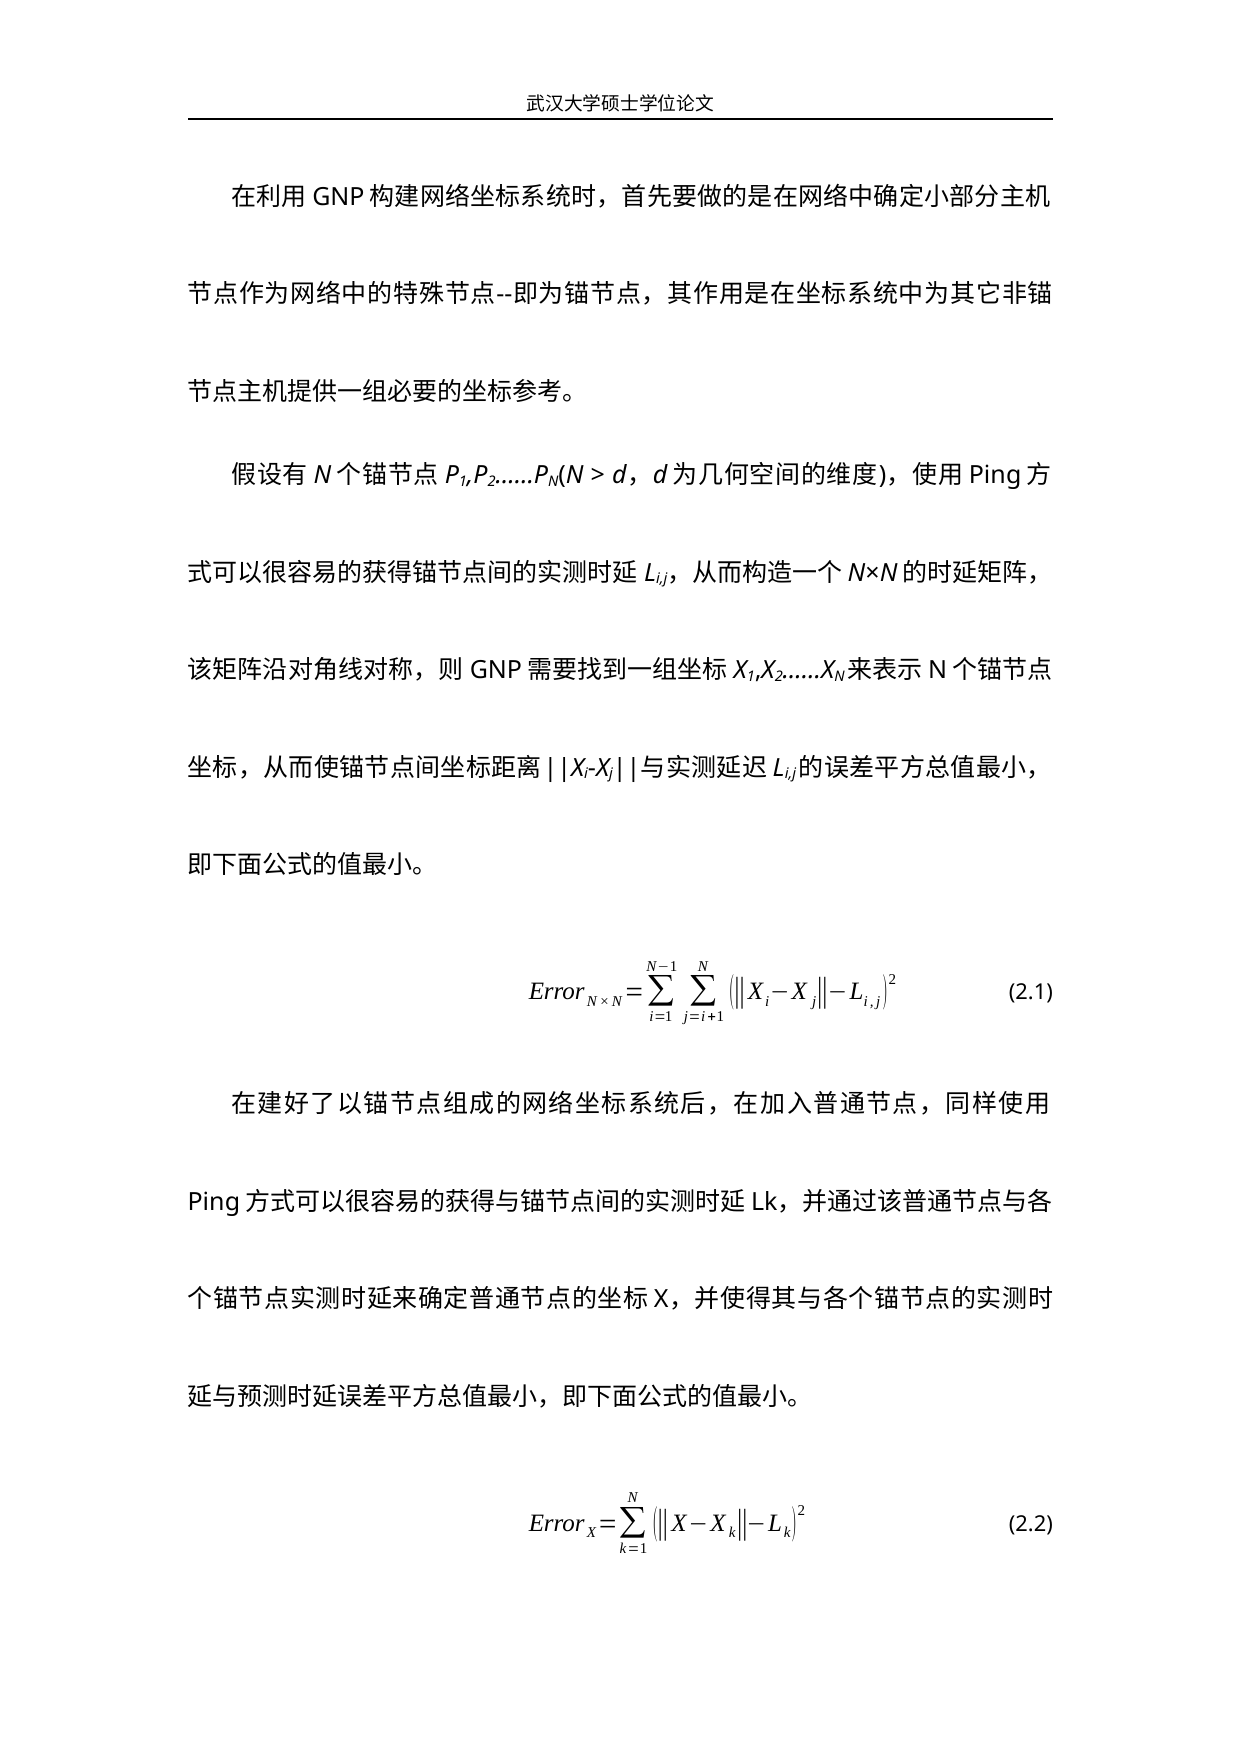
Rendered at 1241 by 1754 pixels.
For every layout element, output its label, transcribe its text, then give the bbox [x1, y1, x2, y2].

text 假设有N个锚节点P1,P2……PN(N > d，d为几何空间的维度)，使用Ping方式可以很容易的获得锚节点间的实测时延Li,j，从而构造一个N×N的时延矩阵，该矩阵沿对角线对称，则GNP需要找到一组坐标X1,X2……XN来表示N个锚节点坐标，从而使锚节点间坐标距离||Xi-Xj||与实测延迟Li,j的误差平方总值最小，即下面公式的值最小。 [187, 440, 1053, 895]
text (2.1) [187, 942, 1053, 1040]
text 在建好了以锚节点组成的网络坐标系统后，在加入普通节点，同样使用Ping方式可以很容易的获得与锚节点间的实测时延Lk，并通过该普通节点与各个锚节点实测时延来确定普通节点的坐标X，并使得其与各个锚节点的实测时延与预测时延误差平方总值最小，即下面公式的值最小。 [187, 1069, 1053, 1427]
text 在利用GNP构建网络坐标系统时，首先要做的是在网络中确定小部分主机节点作为网络中的特殊节点--即为锚节点，其作用是在坐标系统中为其它非锚节点主机提供一组必要的坐标参考。 [187, 162, 1053, 422]
text (2.2) [187, 1474, 1053, 1571]
